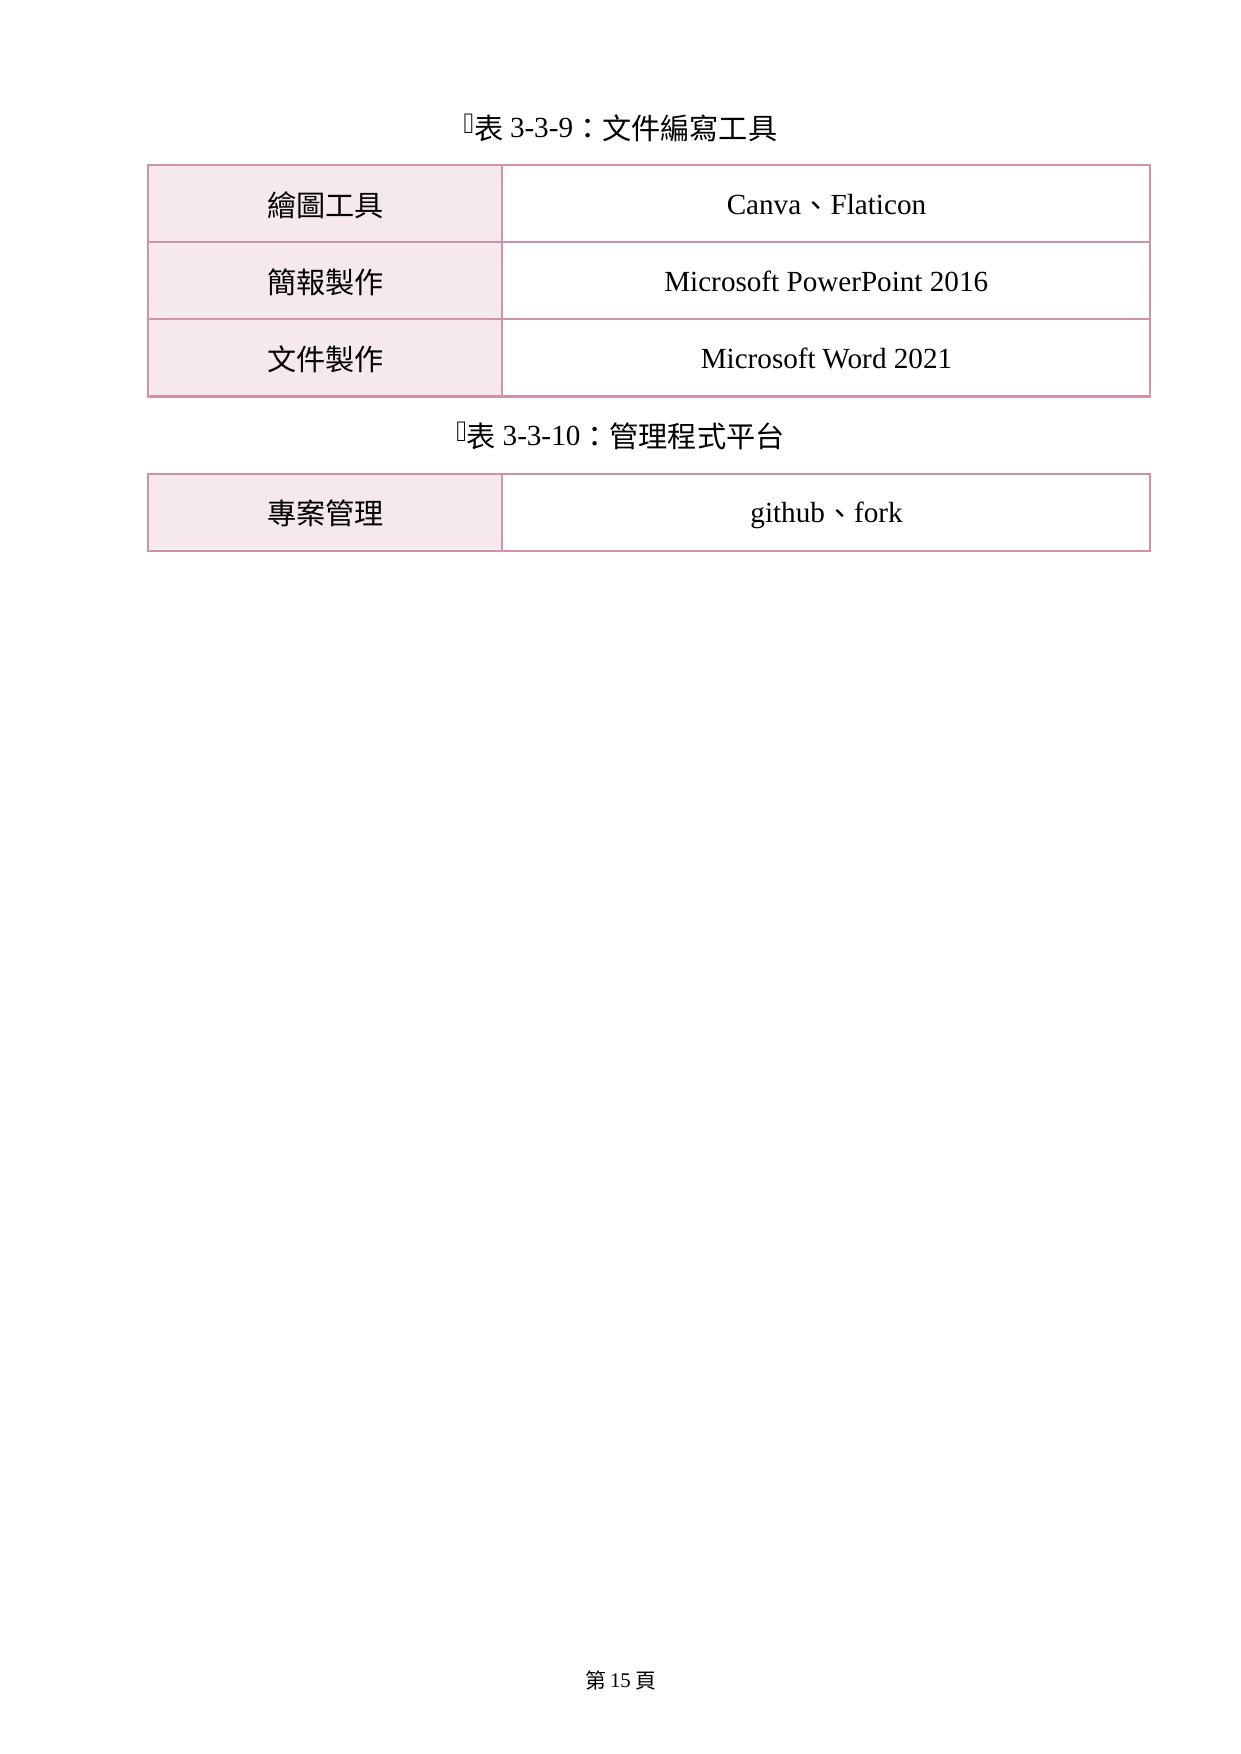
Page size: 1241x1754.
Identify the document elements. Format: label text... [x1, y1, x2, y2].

table_cell 簡報製作 [149, 243, 501, 318]
table_cell Microsoft Word 2021 [503, 320, 1149, 395]
table_header github、fork [503, 475, 1149, 549]
table_header 繪圖工具 [149, 166, 501, 241]
table_header Canva、Flaticon [503, 166, 1149, 241]
table_cell 文件製作 [149, 320, 501, 395]
table_header 專案管理 [149, 475, 501, 549]
table_cell Microsoft PowerPoint 2016 [503, 243, 1149, 318]
